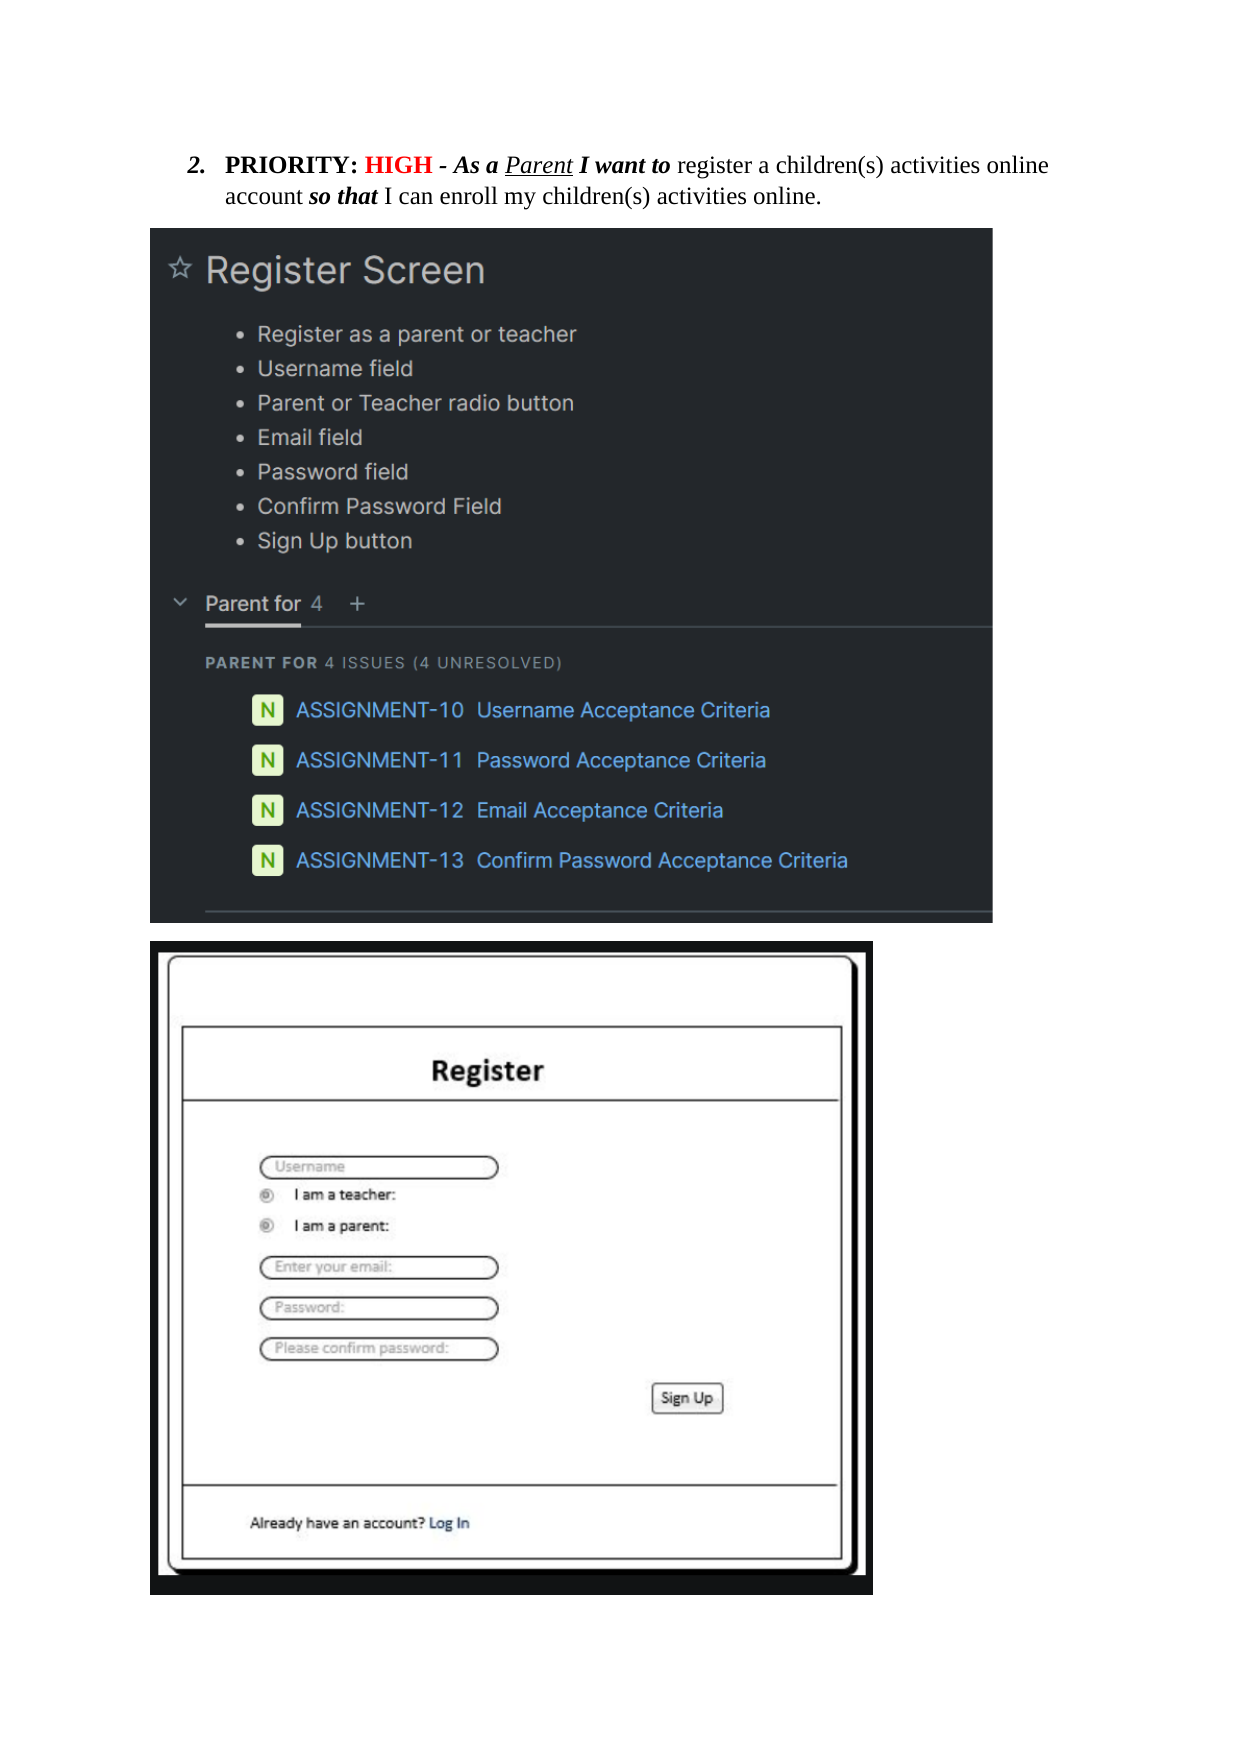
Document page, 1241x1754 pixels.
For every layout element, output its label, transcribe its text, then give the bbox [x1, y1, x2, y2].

list PRIORITY: HIGH - As a Parent I want to register a children(s) activities online account so that I can enroll my children(s) activities online. [187, 150, 1090, 210]
picture [150, 228, 993, 923]
picture [150, 941, 873, 1595]
